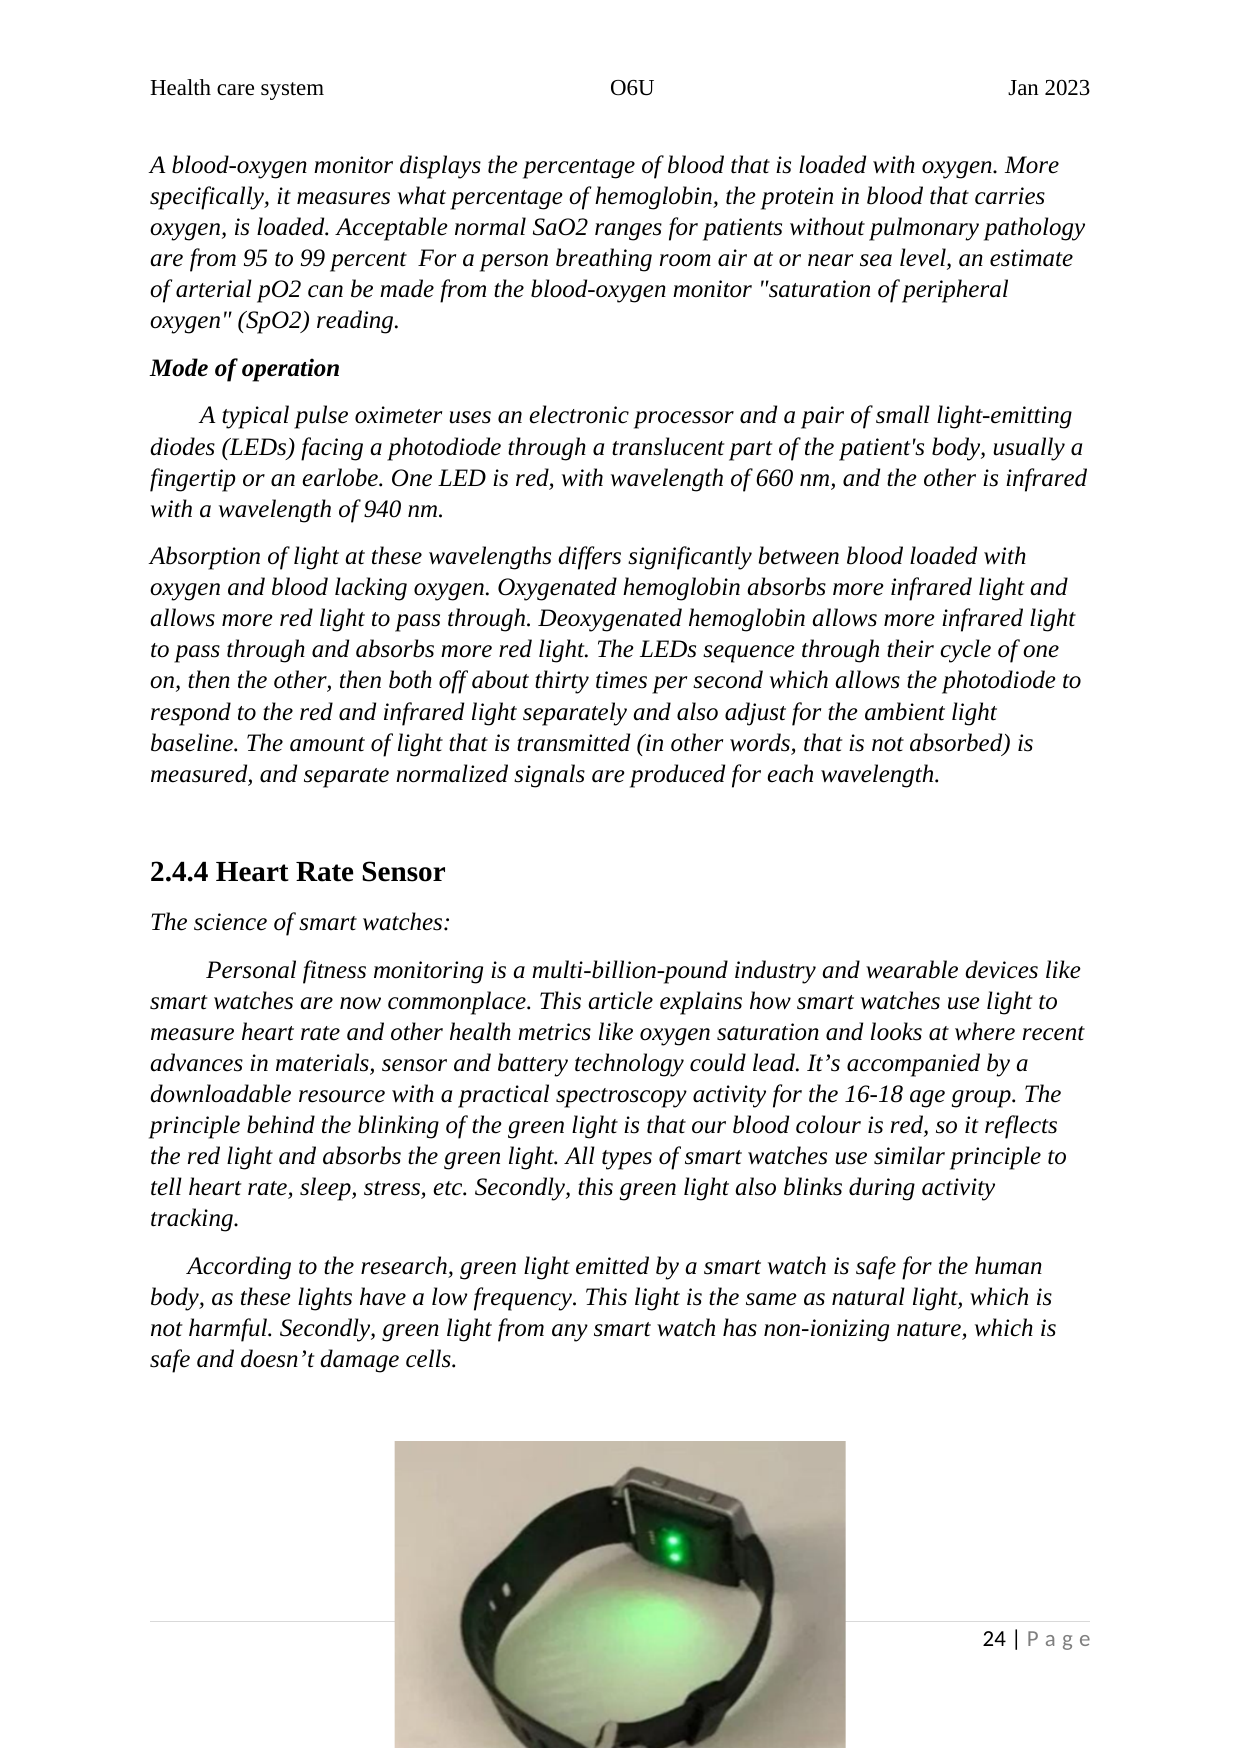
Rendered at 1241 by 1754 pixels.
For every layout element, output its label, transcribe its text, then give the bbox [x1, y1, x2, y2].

text A blood-oxygen monitor displays the percentage of blood that is loaded with oxygen. More specifically, it measures what percentage of hemoglobin, the protein in blood that carries oxygen, is loaded. Acceptable normal SaO2 ranges for patients without pulmonary pathology are from 95 to 99 percent For a person breathing room air at or near sea level, an estimate of arterial pO2 can be made from the blood-oxygen monitor "saturation of peripheral oxygen" (SpO2) reading. [150, 150, 1090, 334]
text Absorption of light at these wavelengths differs significantly between blood loaded with oxygen and blood lacking oxygen. Oxygenated hemoglobin absorbs more infrared light and allows more red light to pass through. Deoxygenated hemoglobin allows more infrared light to pass through and absorbs more red light. The LEDs sequence through their cycle of one on, then the other, then both off about thirty times per second which allows the photodiode to respond to the red and infrared light separately and also adjust for the ambient light baseline. The amount of light that is transmitted (in other words, that is not absorbed) is measured, and separate normalized signals are produced for each wavelength. [150, 541, 1090, 787]
text The science of smart watches: [150, 907, 1090, 936]
text Mode of operation [150, 353, 1090, 382]
text A typical pulse oximeter uses an electronic processor and a pair of small light-emitting diodes (LEDs) facing a photodiode through a translucent part of the patient's body, usually a fingertip or an earlobe. One LED is red, with wavelength of 660 nm, and the other is infrared with a wavelength of 940 nm. [150, 401, 1090, 522]
text According to the research, green light emitted by a smart watch is safe for the human body, as these lights have a low frequency. This light is the same as natural light, which is not harmful. Secondly, green light from any smart watch has non-ionizing nature, which is safe and doesn’t damage cells. [150, 1251, 1090, 1373]
picture [394, 1441, 846, 1748]
text Personal fitness monitoring is a multi-billion-pound industry and wearable devices like smart watches are now commonplace. This article explains how smart watches use light to measure heart rate and other health metrics like oxygen saturation and looks at where recent advances in materials, sensor and battery technology could lead. It’s accompanied by a downloadable resource with a practical spectroscopy activity for the 16-18 age group. The principle behind the blinking of the green light is that our blood colour is red, so it reflects the red light and absorbs the green light. All types of smart watches use similar principle to tell heart rate, sleep, stress, etc. Secondly, this green light also blinks during activity tracking. [150, 955, 1090, 1232]
text 2.4.4 Heart Rate Sensor [150, 854, 1090, 888]
